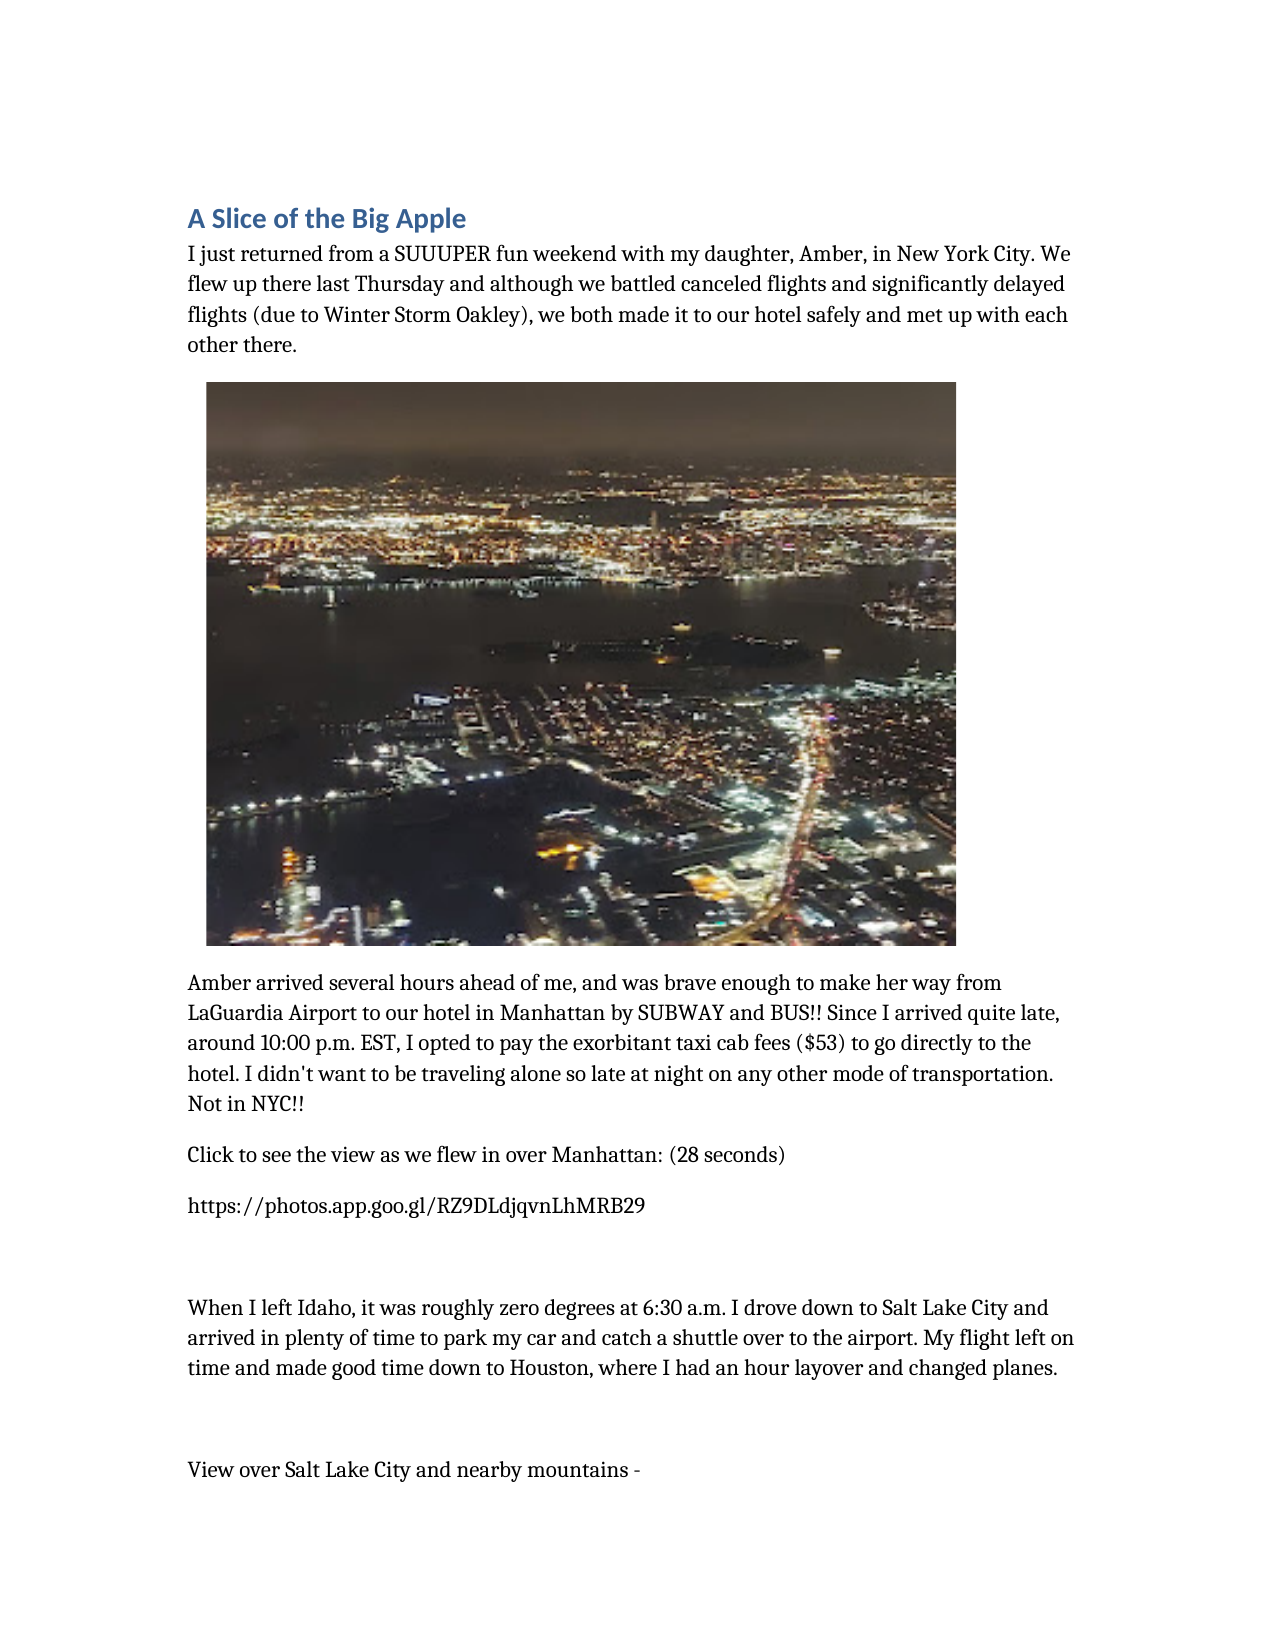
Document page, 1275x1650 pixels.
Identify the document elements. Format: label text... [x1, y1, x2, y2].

text Amber arrived several hours ahead of me, and was brave enough to make her way from LaGuardia Airport to our hotel in Manhattan by SUBWAY and BUS!! Since I arrived quite late, around 10:00 p.m. EST, I opted to pay the exorbitant taxi cab fees ($53) to go directly to the hotel. I didn't want to be traveling alone so late at night on any other mode of transportation. Not in NYC!! [187, 970, 1087, 1117]
text When I left Idaho, it was roughly zero degrees at 6:30 a.m. I drove down to Salt Lake City and arrived in plenty of time to park my car and catch a shuttle over to the airport. My flight left on time and made good time down to Houston, where I had an hour layover and changed planes. [187, 1295, 1087, 1382]
subtitle A Slice of the Big Apple [187, 200, 1087, 236]
text Click to see the view as we flew in over Manhattan: (28 seconds) [187, 1142, 1087, 1168]
picture [206, 382, 957, 946]
text https://photos.app.goo.gl/RZ9DLdjqvnLhMRB29 [187, 1193, 1087, 1219]
text I just returned from a SUUUPER fun weekend with my daughter, Amber, in New York City. We flew up there last Thursday and although we battled canceled flights and significantly delayed flights (due to Winter Storm Oakley), we both made it to our hotel safely and met up with each other there. [187, 241, 1087, 358]
text View over Salt Lake City and nearby mountains - [187, 1457, 1087, 1484]
